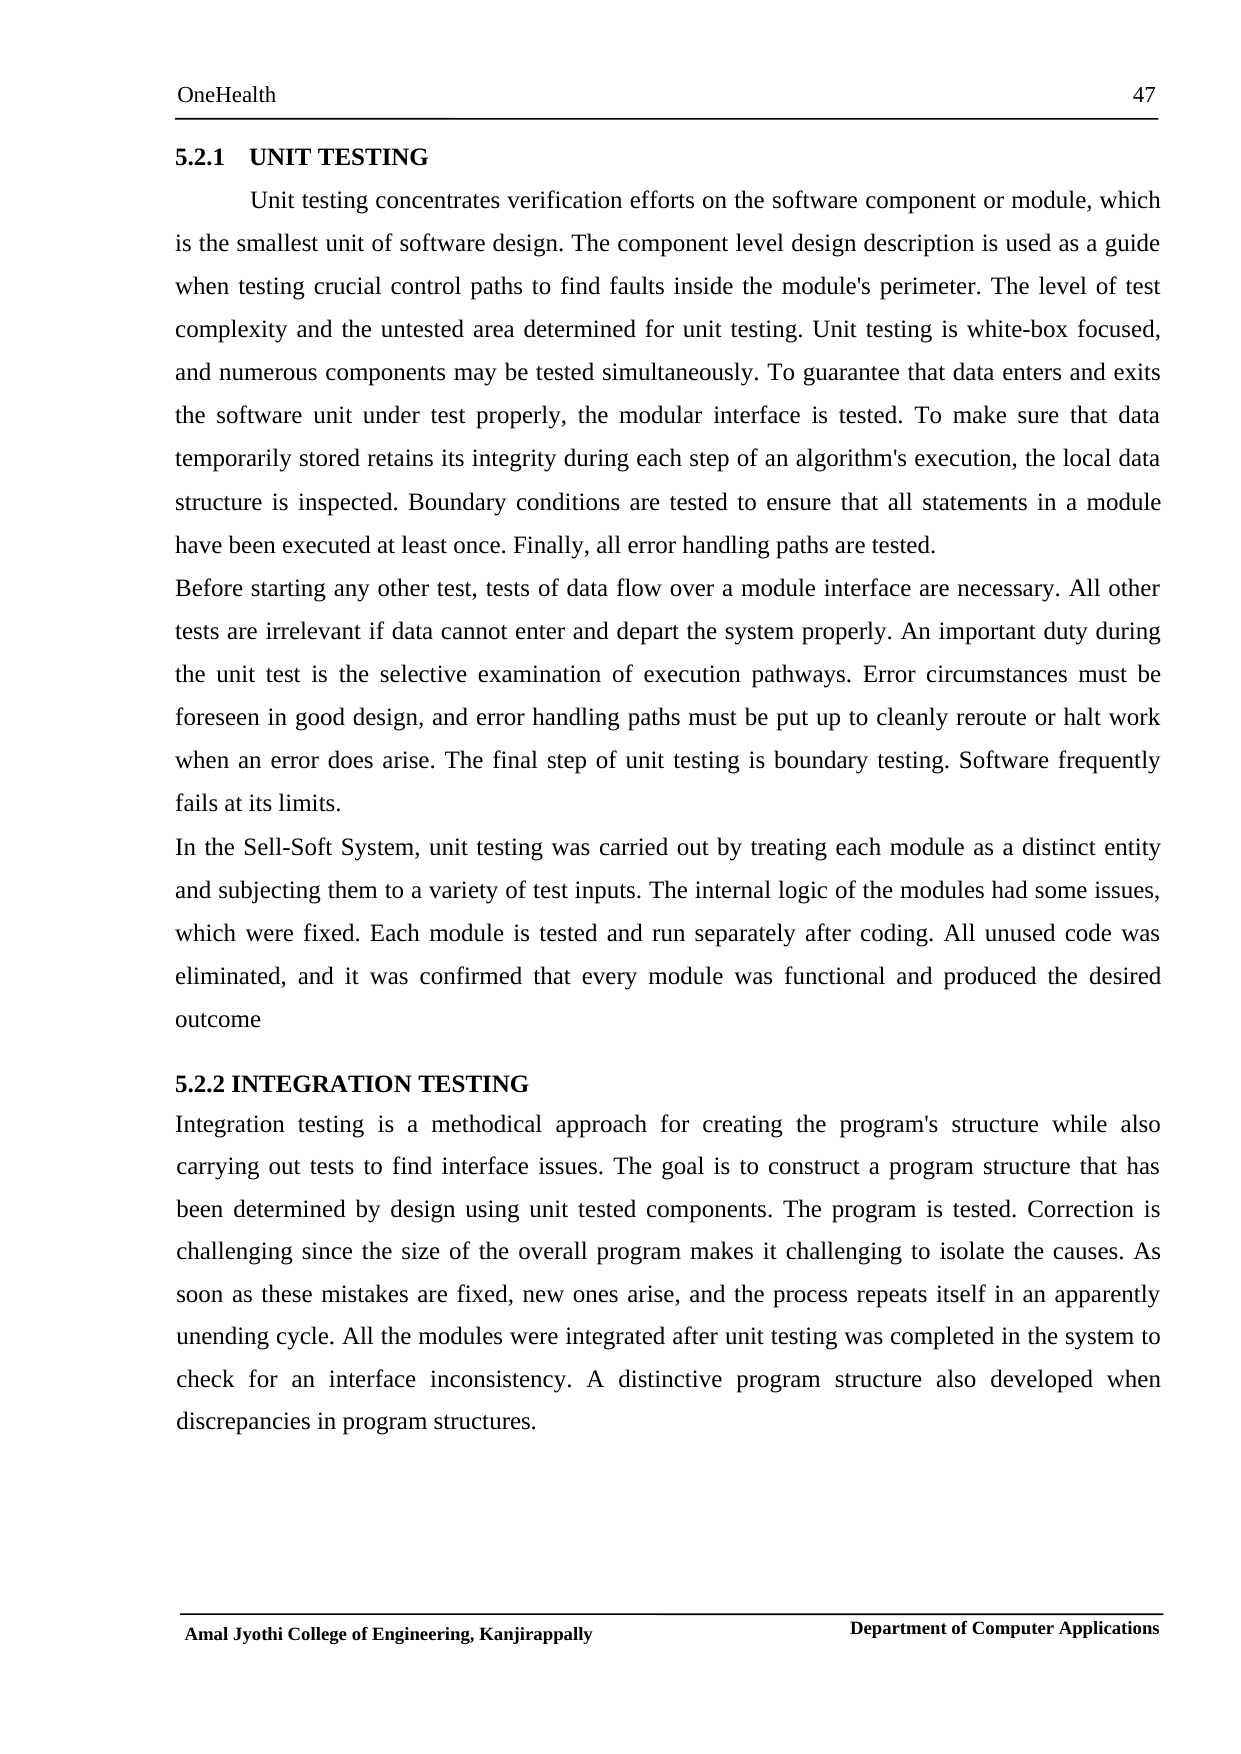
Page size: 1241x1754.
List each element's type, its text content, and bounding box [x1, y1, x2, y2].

text Before starting any other test, tests of data flow over a module interface are necessary. All other tests are irrelevant if data cannot enter and depart the system properly. An important duty during the unit test is the selective examination of execution pathways. Error circumstances must be foreseen in good design, and error handling paths must be put up to cleanly reroute or halt work when an error does arise. The final step of unit testing is boundary testing. Software frequently fails at its limits. [175, 573, 1162, 817]
text Integration testing is a methodical approach for creating the program's structure while also carrying out tests to find interface issues. The goal is to construct a program structure that has been determined by design using unit tested components. The program is tested. Correction is challenging since the size of the overall program makes it challenging to isolate the causes. As soon as these mistakes are fixed, new ones arise, and the process repeats itself in an apparently unending cycle. All the modules were integrated after unit testing was completed in the system to check for an interface inconsistency. A distinctive program structure also developed when discrepancies in program structures. [175, 1109, 1162, 1435]
subtitle UNIT TESTING [175, 142, 1026, 170]
subtitle INTEGRATION TESTING [175, 1069, 1026, 1097]
text Unit testing concentrates verification efforts on the software component or module, which is the smallest unit of software design. The component level design description is used as a guide when testing crucial control paths to find faults inside the module's perimeter. The level of test complexity and the untested area determined for unit testing. Unit testing is white-box focused, and numerous components may be tested simultaneously. To guarantee that data enters and exits the software unit under test properly, the modular interface is tested. To make sure that data temporarily stored retains its integrity during each step of an algorithm's execution, the local data structure is inspected. Boundary conditions are tested to ensure that all statements in a module have been executed at least once. Finally, all error handling paths are tested. [175, 185, 1162, 558]
text In the Sell-Soft System, unit testing was carried out by treating each module as a distinct entity and subjecting them to a variety of test inputs. The internal logic of the modules had some issues, which were fixed. Each module is tested and run separately after coding. All unused code was eliminated, and it was confirmed that every module was functional and produced the desired outcome [175, 832, 1162, 1033]
